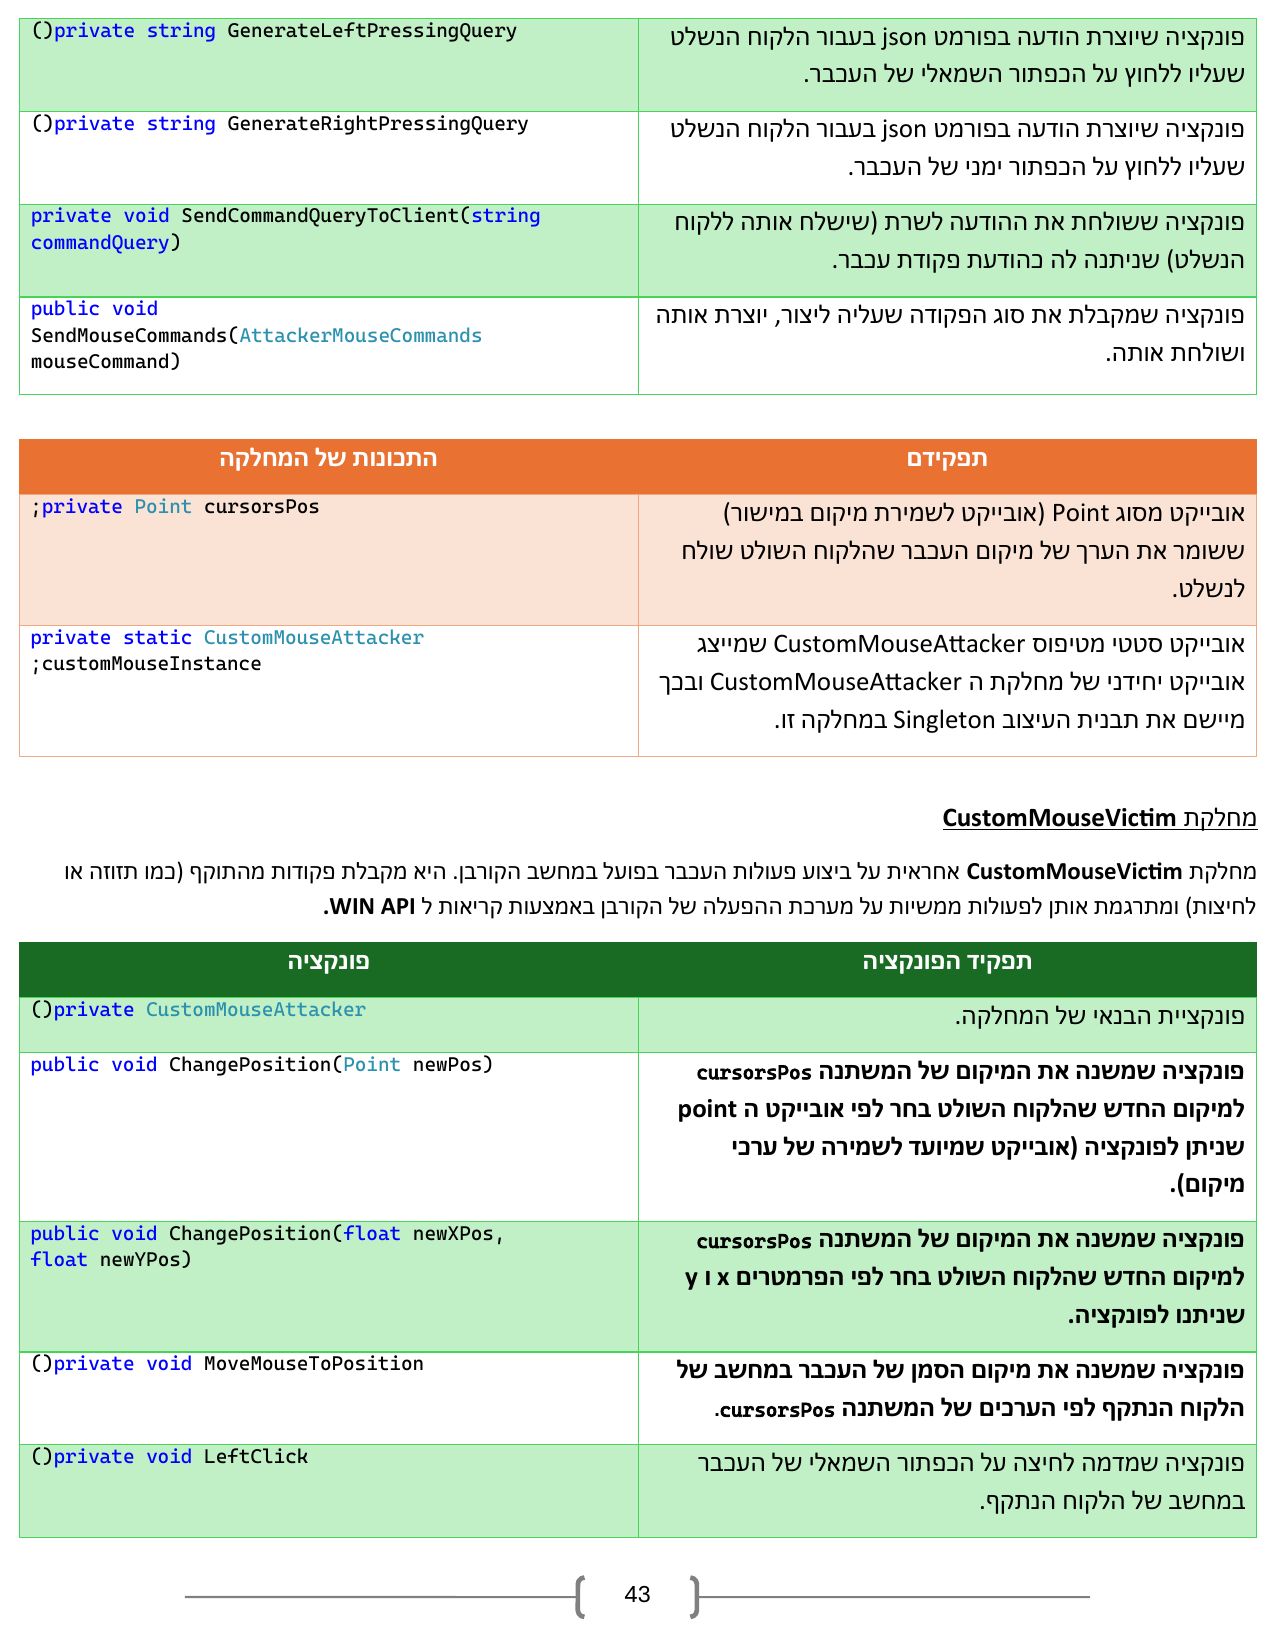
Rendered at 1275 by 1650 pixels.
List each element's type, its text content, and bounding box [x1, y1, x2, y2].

table_cell private static CustomMouseAttacker customMouseInstance; [20, 626, 638, 756]
table_header תפקידם [639, 440, 1256, 494]
table_cell private void SendCommandQueryToClient(string commandQuery) [20, 205, 638, 296]
table_cell אובייקט סטטי מטיפוס CustomMouseAttacker שמייצג אובייקט יחידני של מחלקת ה CustomMouseAttacker ובכך מיישם את תבנית העיצוב Singleton במחלקה זו. [639, 626, 1256, 756]
text מחלקת CustomMouseVictim אחראית על ביצוע פעולות העכבר בפועל במחשב הקורבן. היא מקבלת פקודות מהתוקף (כמו תזוזה או לחיצות) ומתרגמת אותן לפעולות ממשיות על מערכת ההפעלה של הקורבן באמצעות קריאות ל WIN API. [18, 855, 1257, 921]
text מחלקת CustomMouseVictim [18, 801, 1257, 834]
table_cell פונקציה שמשנה את מיקום הסמן של העכבר במחשב של הלקוח הנתקף לפי הערכים של המשתנה cursorsPos. [639, 1353, 1256, 1444]
table_cell פונקציה שיוצרת הודעה בפורמט json בעבור הלקוח הנשלט שעליו ללחוץ על הכפתור השמאלי של העכבר. [639, 19, 1256, 111]
table_cell פונקציה שמשנה את המיקום של המשתנה cursorsPos למיקום החדש שהלקוח השולט בחר לפי הפרמטרים x ו y שניתנו לפונקציה. [639, 1222, 1256, 1351]
table_cell פונקציה שיוצרת הודעה בפורמט json בעבור הלקוח הנשלט שעליו ללחוץ על הכפתור ימני של העכבר. [639, 112, 1256, 203]
table_cell private Point cursorsPos; [20, 495, 638, 625]
table_cell public void ChangePosition(Point newPos) [20, 1053, 638, 1221]
table_cell פונקציה שמקבלת את סוג הפקודה שעליה ליצור, יוצרת אותה ושולחת אותה. [639, 298, 1256, 394]
table_cell אובייקט מסוג Point (אובייקט לשמירת מיקום במישור) ששומר את הערך של מיקום העכבר שהלקוח השולט שולח לנשלט. [639, 495, 1256, 625]
table_cell פונקציה שמשנה את המיקום של המשתנה cursorsPos למיקום החדש שהלקוח השולט בחר לפי אובייקט ה point שניתן לפונקציה (אובייקט שמיועד לשמירה של ערכי מיקום). [639, 1053, 1256, 1221]
table_cell public void SendMouseCommands(AttackerMouseCommands mouseCommand) [20, 298, 638, 394]
table_header פונקציה [20, 943, 638, 997]
table_cell public void ChangePosition(float newXPos, float newYPos) [20, 1222, 638, 1351]
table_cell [639, 1445, 1256, 1537]
table_header תפקיד הפונקציה [639, 943, 1256, 997]
table_cell private CustomMouseAttacker() [20, 998, 638, 1052]
table_cell פונקציית הבנאי של המחלקה. [639, 998, 1256, 1052]
table_header התכונות של המחלקה [20, 440, 638, 494]
table_cell private void LeftClick() [20, 1445, 638, 1537]
table_cell private string GenerateLeftPressingQuery() [20, 19, 638, 111]
table_cell private void MoveMouseToPosition() [20, 1353, 638, 1444]
table_cell פונקציה ששולחת את ההודעה לשרת (שישלח אותה ללקוח הנשלט) שניתנה לה כהודעת פקודת עכבר. [639, 205, 1256, 296]
table_cell private string GenerateRightPressingQuery() [20, 112, 638, 203]
